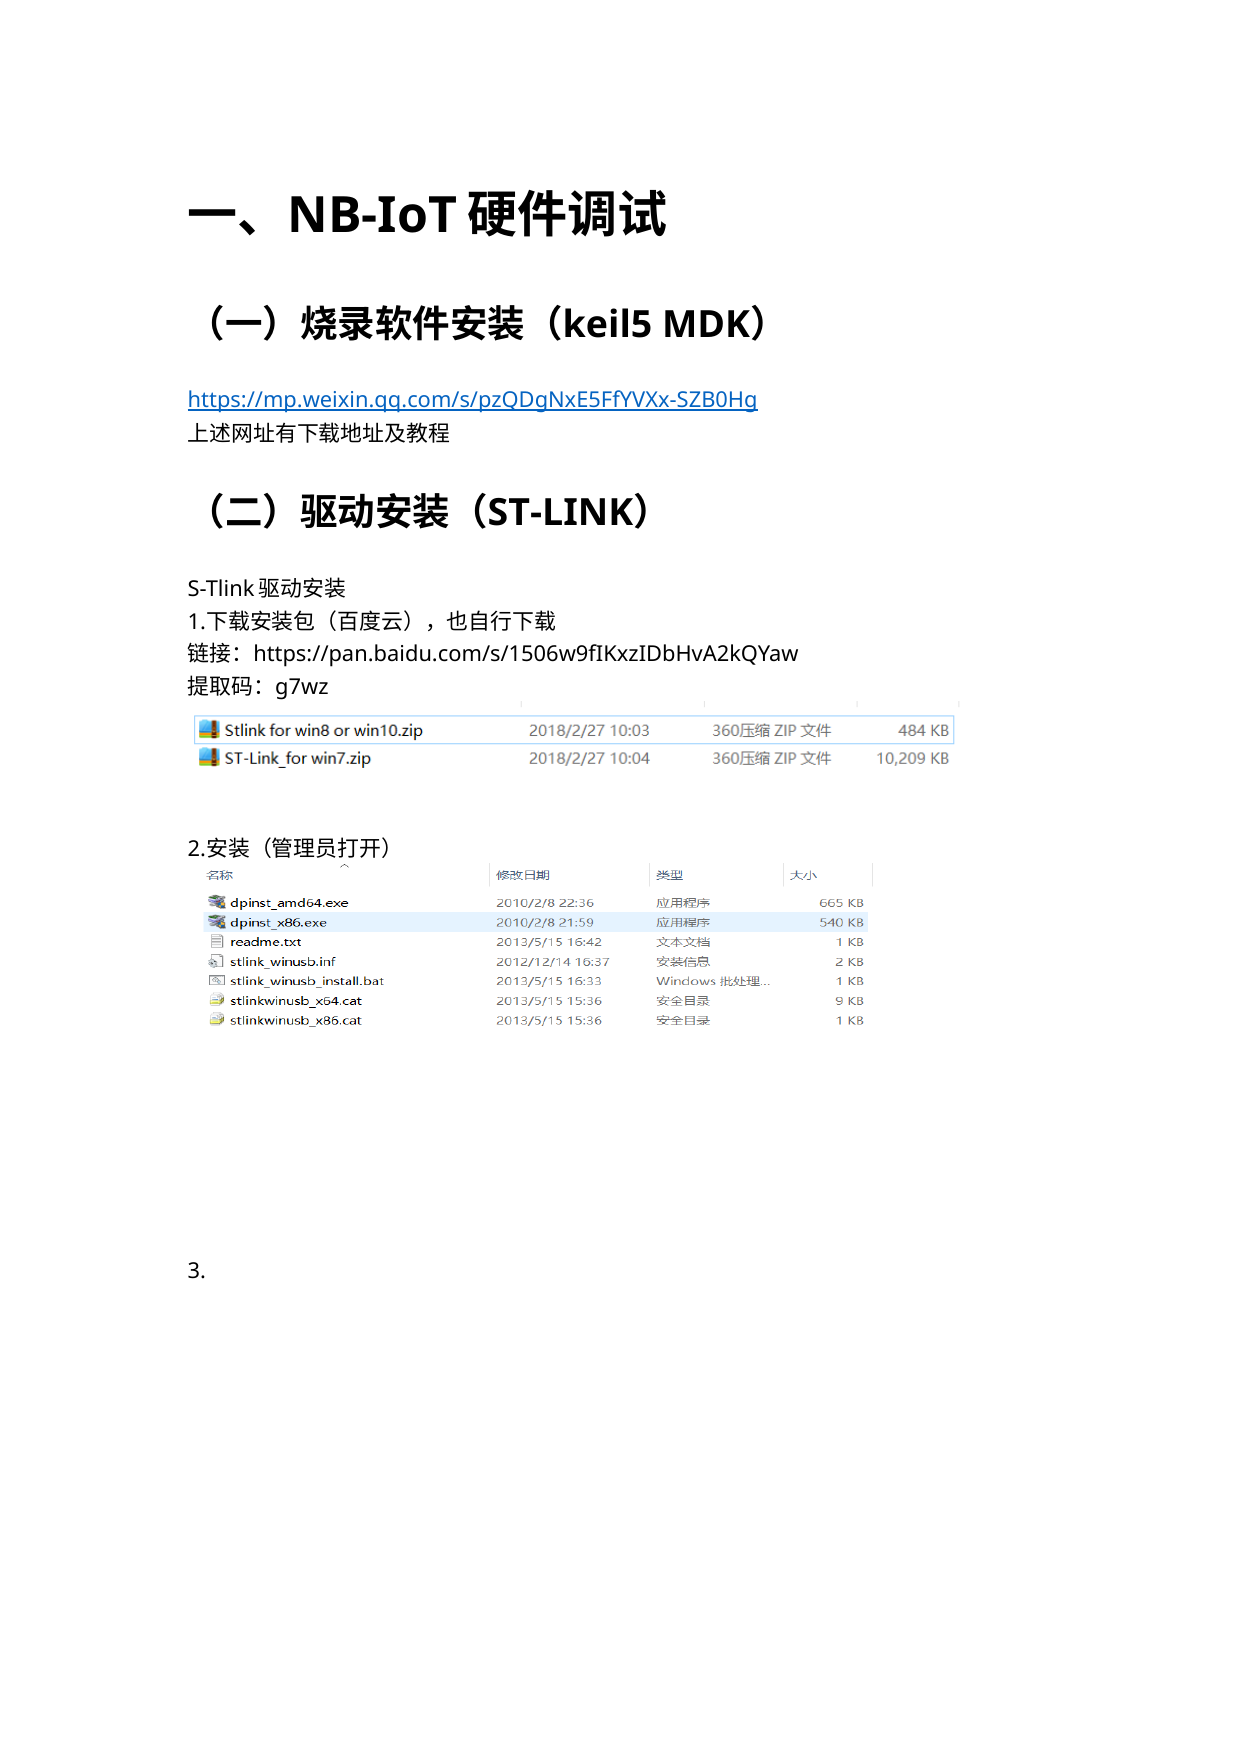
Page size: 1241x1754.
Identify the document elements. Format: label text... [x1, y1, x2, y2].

text 上述网址有下载地址及教程 [187, 415, 1053, 448]
subtitle （二）驱动安装（ST-LINK） [187, 477, 1053, 542]
subtitle 一、NB-IoT硬件调试 [187, 162, 1053, 259]
subtitle （一）烧录软件安装（keil5 MDK） [187, 289, 1053, 354]
text 2.安装（管理员打开） [187, 831, 1053, 863]
text 1.下载安装包（百度云），也自行下载 [187, 604, 1053, 636]
text 提取码：g7wz [187, 669, 1053, 701]
picture [187, 863, 1053, 1233]
text https://mp.weixin.qq.com/s/pzQDgNxE5FfYVXx-SZB0Hg [187, 383, 1053, 415]
text S-Tlink驱动安装 [187, 571, 1053, 604]
picture [187, 701, 1053, 804]
text 3. [187, 1254, 1053, 1286]
text 链接：https://pan.baidu.com/s/1506w9fIKxzIDbHvA2kQYaw [187, 636, 1053, 669]
